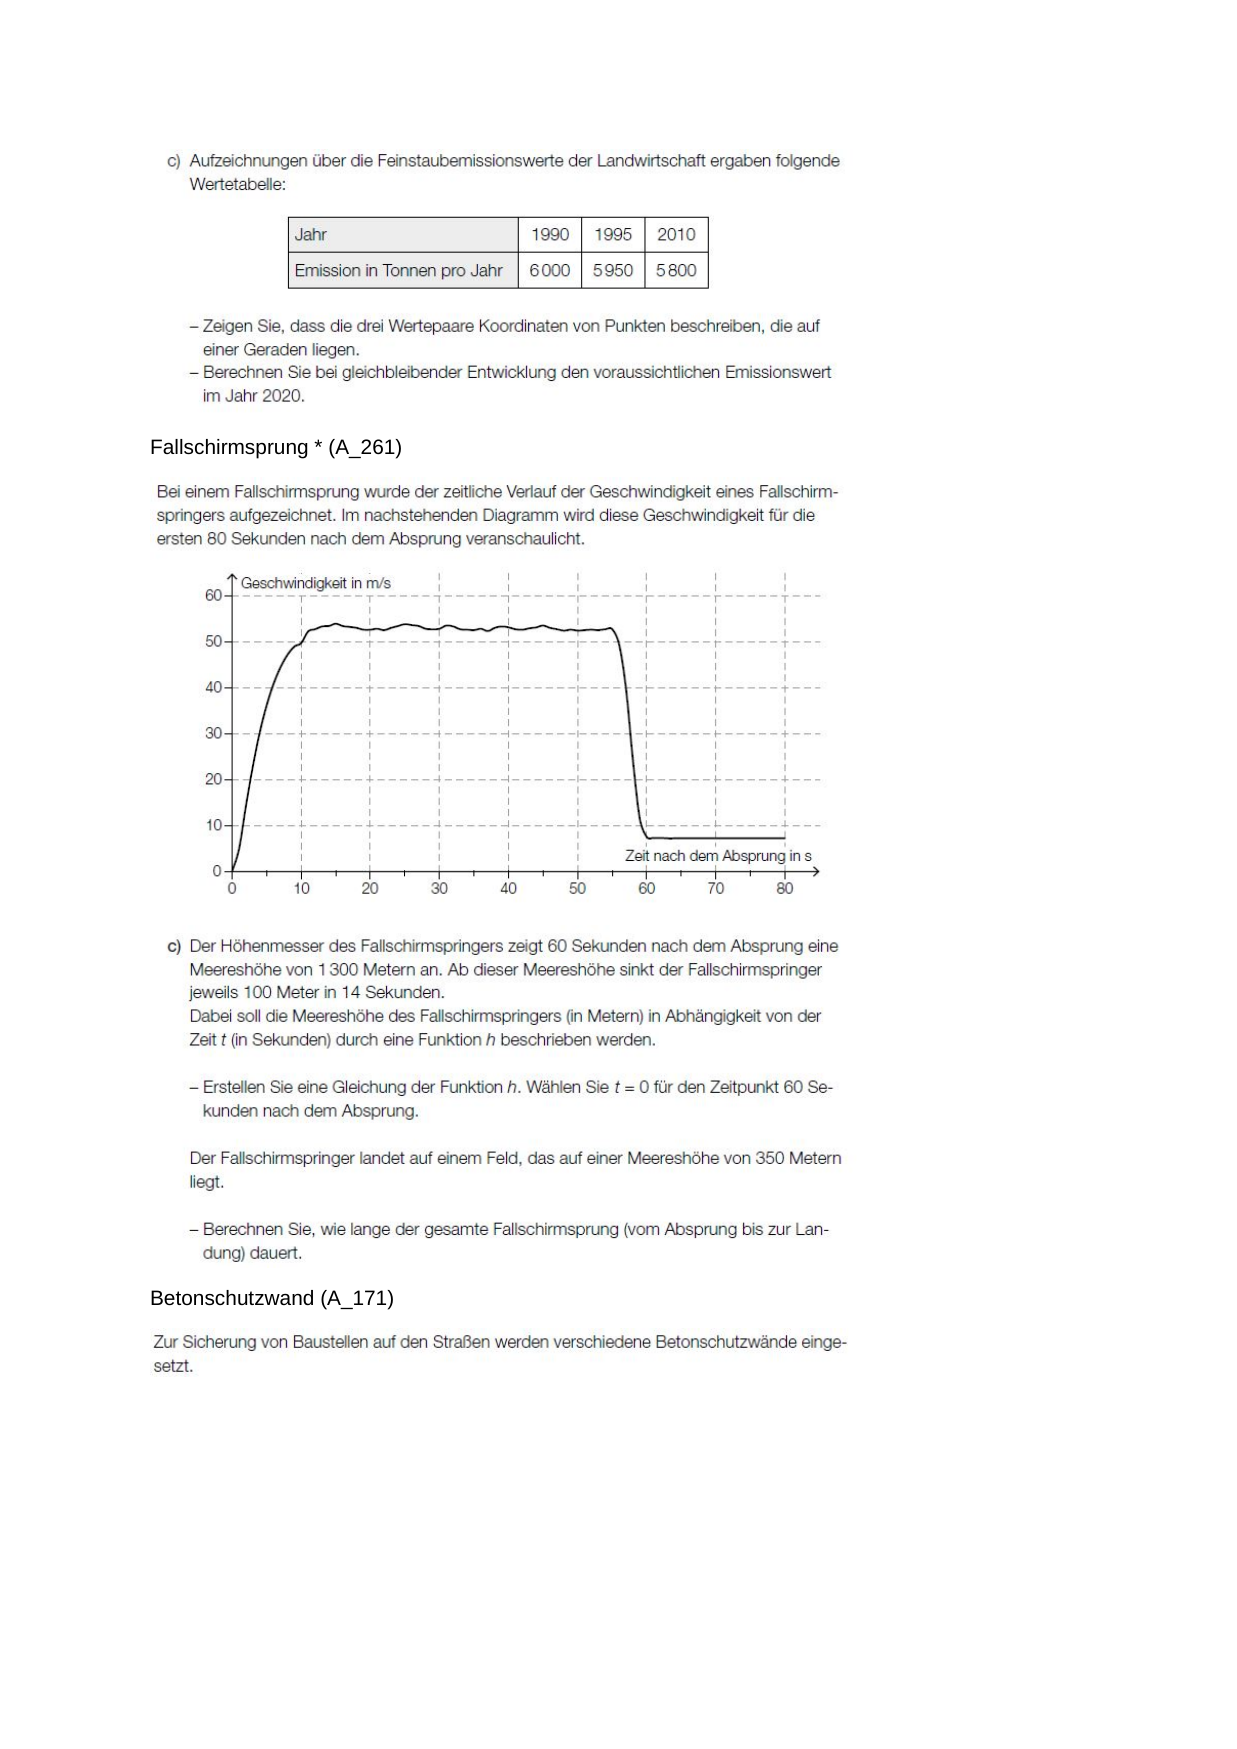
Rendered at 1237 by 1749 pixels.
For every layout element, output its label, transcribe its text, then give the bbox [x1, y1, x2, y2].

picture [150, 1328, 859, 1377]
text Betonschutzwand (A_171) [150, 1286, 1086, 1310]
text Fallschirmsprung * (A_261) [150, 435, 1086, 459]
picture [150, 149, 858, 417]
picture [150, 925, 859, 1268]
picture [150, 477, 860, 908]
